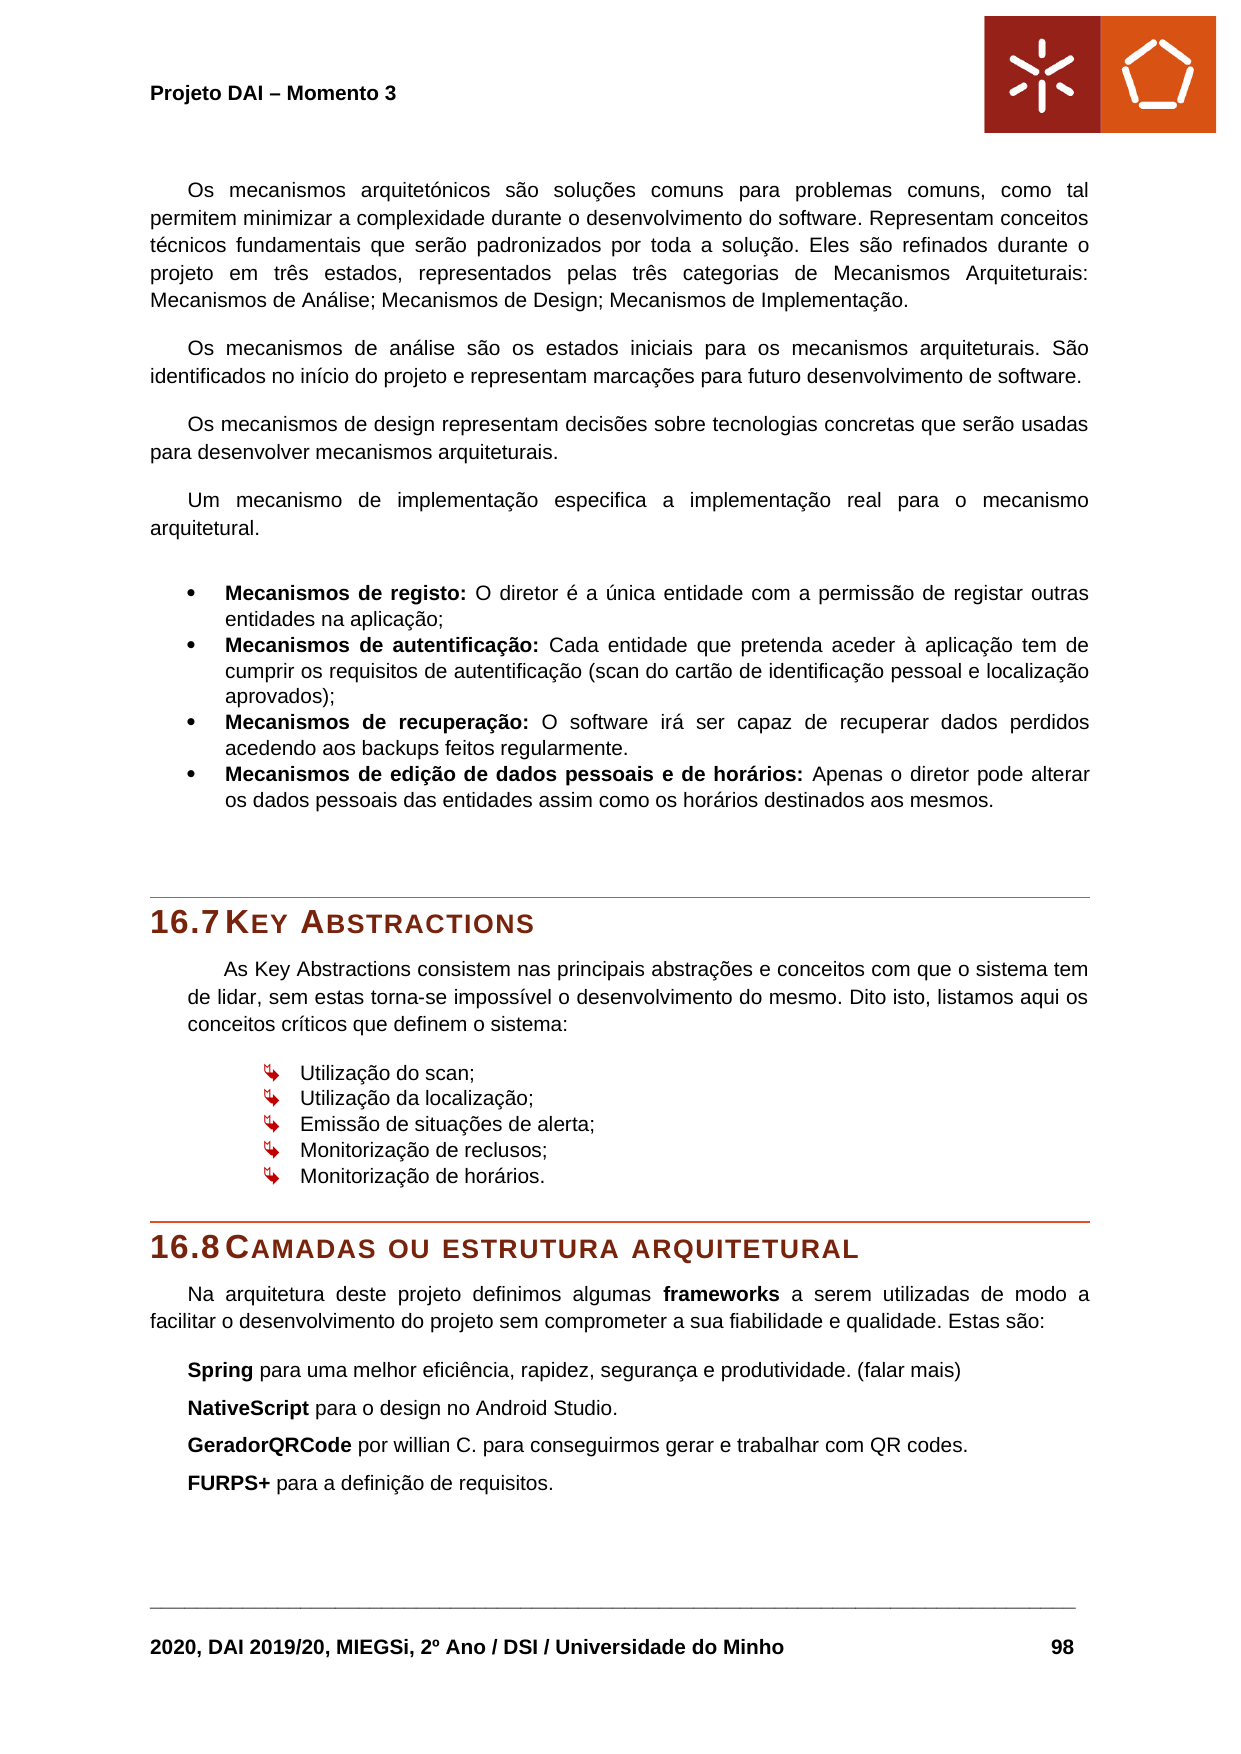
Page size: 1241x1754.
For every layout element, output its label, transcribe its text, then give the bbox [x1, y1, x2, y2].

list Utilização do scan; [262, 1060, 1090, 1084]
text Na arquitetura deste projeto definimos algumas frameworks a serem utilizadas de modo a facilitar o desenvolvimento do projeto sem comprometer a sua fiabilidade e qualidade. Estas são: [150, 1282, 1090, 1333]
list Emissão de situações de alerta; [262, 1112, 1090, 1136]
list Monitorização de horários. [262, 1164, 1090, 1188]
subtitle Camadas ou estrutura arquitetural [150, 1223, 1090, 1265]
list Utilização da localização; [262, 1086, 1090, 1110]
text Spring para uma melhor eficiência, rapidez, segurança e produtividade. (falar mais) [150, 1357, 1090, 1381]
subtitle Key Abstractions [150, 898, 1090, 941]
text GeradorQRCode por willian C. para conseguirmos gerar e trabalhar com QR codes. [150, 1433, 1090, 1457]
list Mecanismos de registo: O diretor é a única entidade com a permissão de registar outras entidades na aplicação; [187, 581, 1090, 631]
text NativeScript para o design no Android Studio. [150, 1395, 1090, 1419]
text Os mecanismos de análise são os estados iniciais para os mecanismos arquiteturais. São identificados no início do projeto e representam marcações para futuro desenvolvimento de software. [150, 336, 1090, 388]
list Monitorização de reclusos; [262, 1138, 1090, 1162]
text Um mecanismo de implementação especifica a implementação real para o mecanismo arquitetural. [150, 488, 1090, 539]
text Os mecanismos de design representam decisões sobre tecnologias concretas que serão usadas para desenvolver mecanismos arquiteturais. [150, 412, 1090, 463]
text FURPS+ para a definição de requisitos. [150, 1471, 1090, 1495]
text Os mecanismos arquitetónicos são soluções comuns para problemas comuns, como tal permitem minimizar a complexidade durante o desenvolvimento do software. Representam conceitos técnicos fundamentais que serão padronizados por toda a solução. Eles são refinados durante o projeto em três estados, representados pelas três categorias de Mecanismos Arquiteturais: Mecanismos de Análise; Mecanismos de Design; Mecanismos de Implementação. [150, 178, 1090, 312]
list Mecanismos de autentificação: Cada entidade que pretenda aceder à aplicação tem de cumprir os requisitos de autentificação (scan do cartão de identificação pessoal e localização aprovados); [187, 633, 1090, 708]
list Mecanismos de recuperação: O software irá ser capaz de recuperar dados perdidos acedendo aos backups feitos regularmente. [187, 710, 1090, 760]
picture [984, 16, 1217, 133]
list Mecanismos de edição de dados pessoais e de horários: Apenas o diretor pode alterar os dados pessoais das entidades assim como os horários destinados aos mesmos. [187, 762, 1090, 812]
text As Key Abstractions consistem nas principais abstrações e conceitos com que o sistema tem de lidar, sem estas torna-se impossível o desenvolvimento do mesmo. Dito isto, listamos aqui os conceitos críticos que definem o sistema: [187, 957, 1090, 1036]
